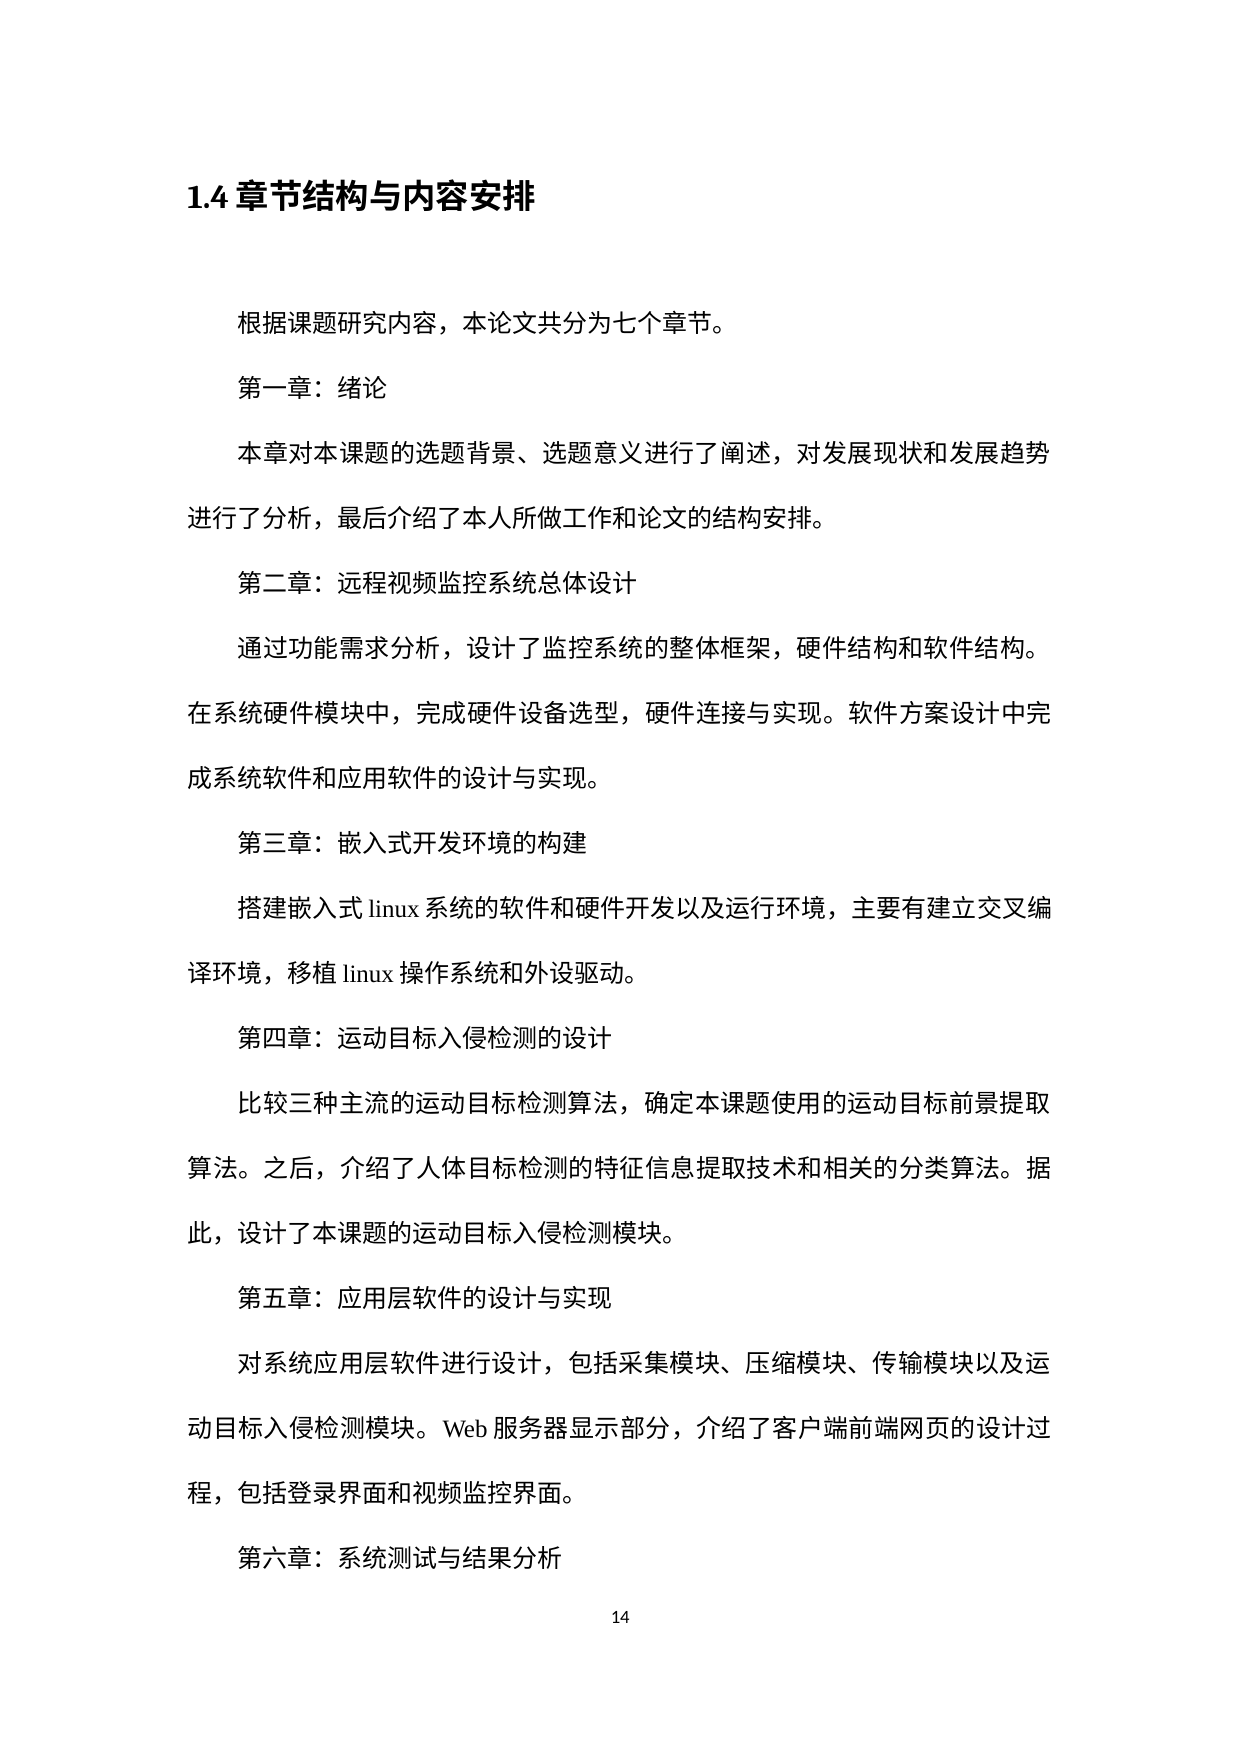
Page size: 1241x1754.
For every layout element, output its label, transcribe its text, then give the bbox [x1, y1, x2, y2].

text 通过功能需求分析，设计了监控系统的整体框架，硬件结构和软件结构。在系统硬件模块中，完成硬件设备选型，硬件连接与实现。软件方案设计中完成系统软件和应用软件的设计与实现。 [187, 614, 1053, 809]
subtitle 1.4章节结构与内容安排 [187, 162, 1053, 227]
text 根据课题研究内容，本论文共分为七个章节。 [187, 289, 1053, 354]
text 本章对本课题的选题背景、选题意义进行了阐述，对发展现状和发展趋势进行了分析，最后介绍了本人所做工作和论文的结构安排。 [187, 419, 1053, 549]
text 第四章：运动目标入侵检测的设计 [187, 1004, 1053, 1069]
text 比较三种主流的运动目标检测算法，确定本课题使用的运动目标前景提取算法。之后，介绍了人体目标检测的特征信息提取技术和相关的分类算法。据此，设计了本课题的运动目标入侵检测模块。 [187, 1069, 1053, 1264]
text 第二章：远程视频监控系统总体设计 [187, 549, 1053, 614]
text 第三章：嵌入式开发环境的构建 [187, 809, 1053, 874]
text 对系统应用层软件进行设计，包括采集模块、压缩模块、传输模块以及运动目标入侵检测模块。Web服务器显示部分，介绍了客户端前端网页的设计过程，包括登录界面和视频监控界面。 [187, 1329, 1053, 1524]
text 第六章：系统测试与结果分析 [187, 1524, 1053, 1589]
text 第一章：绪论 [187, 354, 1053, 419]
text 搭建嵌入式linux系统的软件和硬件开发以及运行环境，主要有建立交叉编译环境，移植linux操作系统和外设驱动。 [187, 874, 1053, 1004]
text 第五章：应用层软件的设计与实现 [187, 1264, 1053, 1329]
